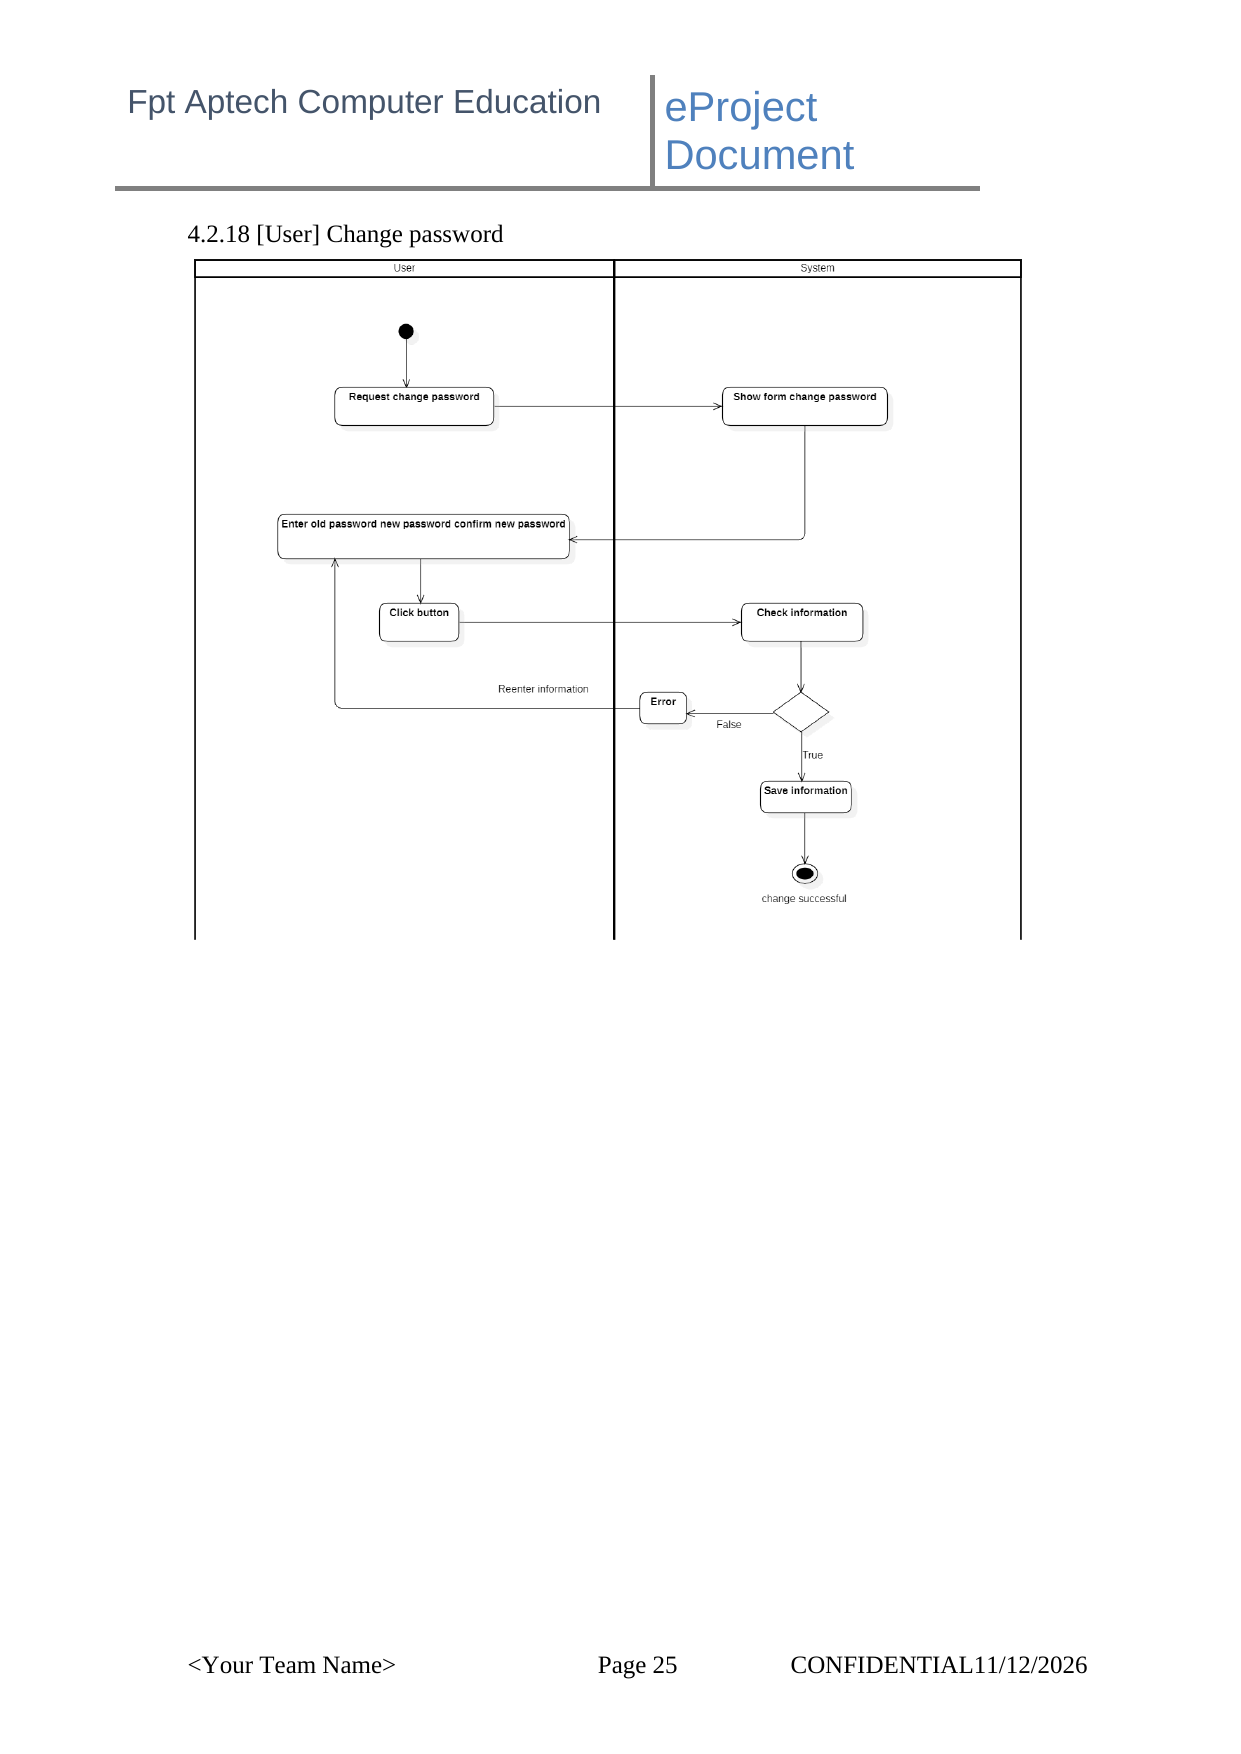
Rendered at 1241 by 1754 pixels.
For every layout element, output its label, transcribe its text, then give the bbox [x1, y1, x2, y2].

subtitle 4.2.18 [User] Change password [187, 219, 1053, 248]
picture [187, 252, 1052, 971]
